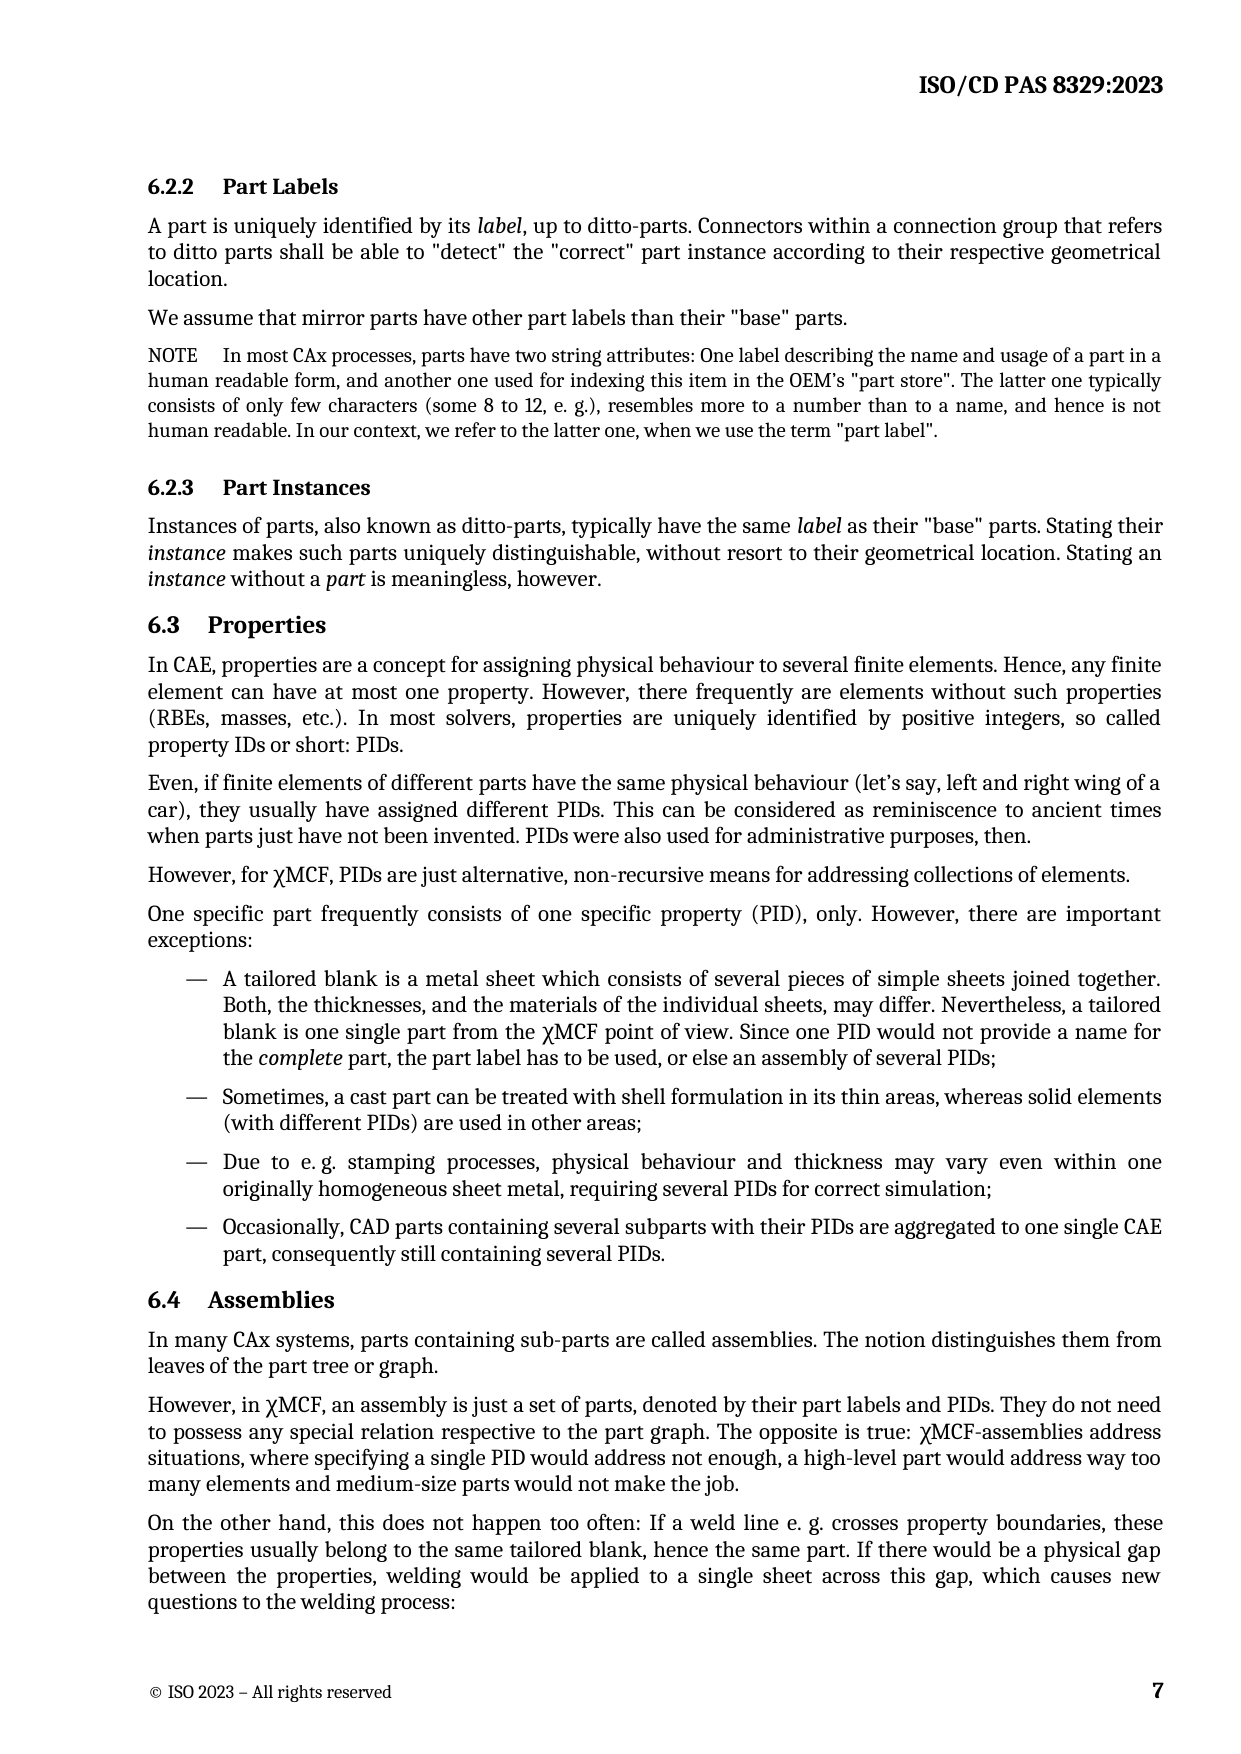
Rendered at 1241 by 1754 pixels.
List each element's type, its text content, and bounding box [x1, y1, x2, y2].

subtitle Properties [148, 611, 1163, 640]
text However, in χMCF, an assembly is just a set of parts, denoted by their part labels and PIDs. They do not need to possess any special relation respective to the part graph. The opposite is true: χMCF-assemblies address situations, where specifying a single PID would address not enough, a high-level part would address way too many elements and medium-size parts would not make the job. [148, 1392, 1163, 1497]
subtitle Assemblies [148, 1286, 1163, 1314]
list A tailored blank is a metal sheet which consists of several pieces of simple sheets joined together. Both, the thicknesses, and the materials of the individual sheets, may differ. Nevertheless, a tailored blank is one single part from the χMCF point of view. Since one PID would not provide a name for the complete part, the part label has to be used, or else an assembly of several PIDs; [185, 966, 1163, 1071]
list Occasionally, CAD parts containing several subparts with their PIDs are aggregated to one single CAE part, consequently still containing several PIDs. [185, 1214, 1163, 1267]
text A part is uniquely identified by its label, up to ditto-parts. Connectors within a connection group that refers to ditto parts shall be able to "detect" the "correct" part instance according to their respective geometrical location. [148, 213, 1163, 292]
text On the other hand, this does not happen too often: If a weld line e. g. crosses property boundaries, these properties usually belong to the same tailored blank, hence the same part. If there would be a physical gap between the properties, welding would be applied to a single sheet across this gap, which causes new questions to the welding process: [148, 1510, 1163, 1615]
text In many CAx systems, parts containing sub-parts are called assemblies. The notion distinguishes them from leaves of the part tree or graph. [148, 1327, 1163, 1379]
text However, for χMCF, PIDs are just alternative, non-recursive means for addressing collections of elements. [148, 862, 1163, 888]
text In CAE, properties are a concept for assigning physical behaviour to several finite elements. Hence, any finite element can have at most one property. However, there frequently are elements without such properties (RBEs, masses, etc.). In most solvers, properties are uniquely identified by positive integers, so called property IDs or short: PIDs. [148, 652, 1163, 758]
subtitle Part Labels [148, 174, 1163, 200]
text Even, if finite elements of different parts have the same physical behaviour (let’s say, left and right wing of a car), they usually have assigned different PIDs. This can be considered as reminiscence to ancient times when parts just have not been invented. PIDs were also used for administrative purposes, then. [148, 770, 1163, 849]
text One specific part frequently consists of one specific property (PID), only. However, there are important exceptions: [148, 901, 1163, 953]
text NOTE In most CAx processes, parts have two string attributes: One label describing the name and usage of a part in a human readable form, and another one used for indexing this item in the OEM’s "part store". The latter one typically consists of only few characters (some 8 to 12, e. g.), resembles more to a number than to a name, and hence is not human readable. In our context, we refer to the latter one, when we use the term "part label". [148, 343, 1163, 443]
list Sometimes, a cast part can be treated with shell formulation in its thin areas, whereas solid elements (with different PIDs) are used in other areas; [185, 1084, 1163, 1136]
text Instances of parts, also known as ditto-parts, typically have the same label as their "base" parts. Stating their instance makes such parts uniquely distinguishable, without resort to their geometrical location. Stating an instance without a part is meaningless, however. [148, 513, 1163, 592]
subtitle Part Instances [148, 474, 1163, 501]
list Due to e. g. stamping processes, physical behaviour and thickness may vary even within one originally homogeneous sheet metal, requiring several PIDs for correct simulation; [185, 1149, 1163, 1202]
text We assume that mirror parts have other part labels than their "base" parts. [148, 304, 1163, 331]
